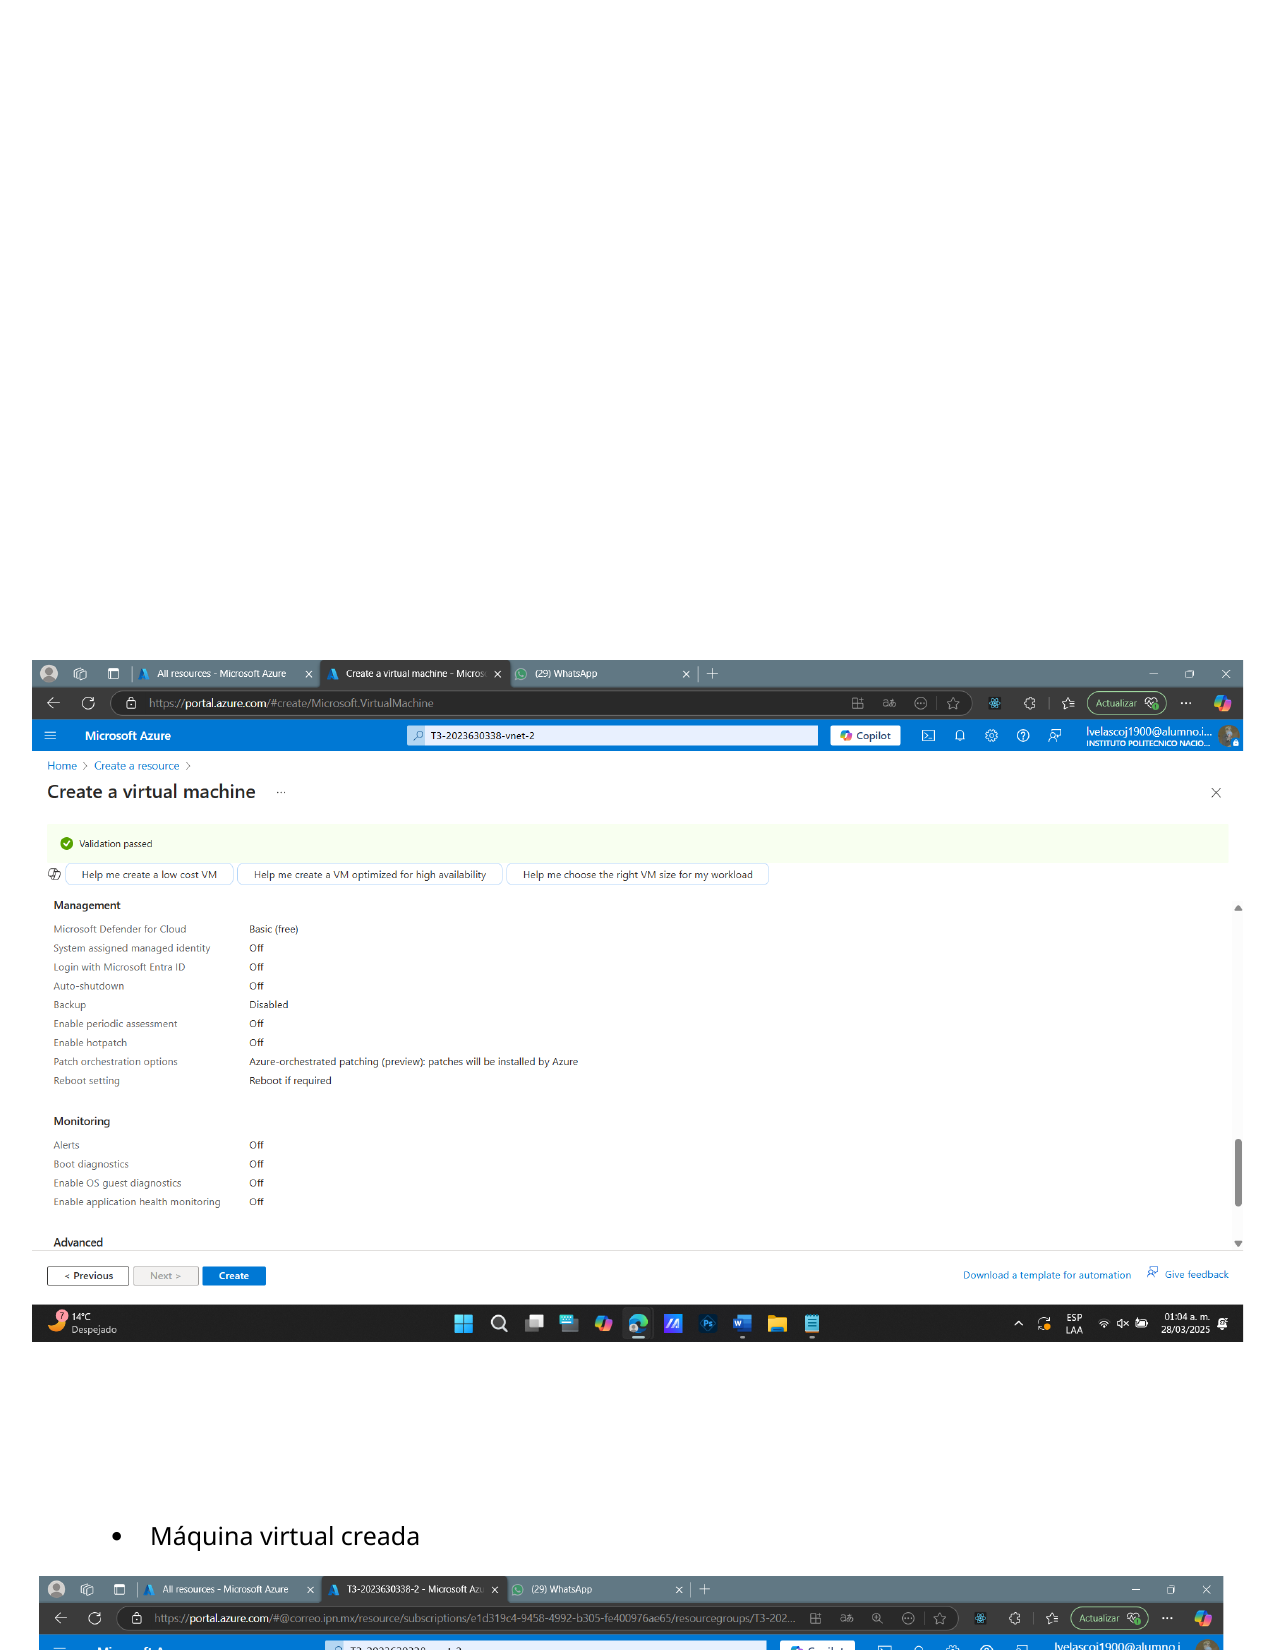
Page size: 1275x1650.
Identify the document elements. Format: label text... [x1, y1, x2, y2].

list Máquina virtual creada [112, 1519, 1200, 1553]
picture [39, 1576, 1224, 1650]
picture [32, 660, 1244, 1342]
